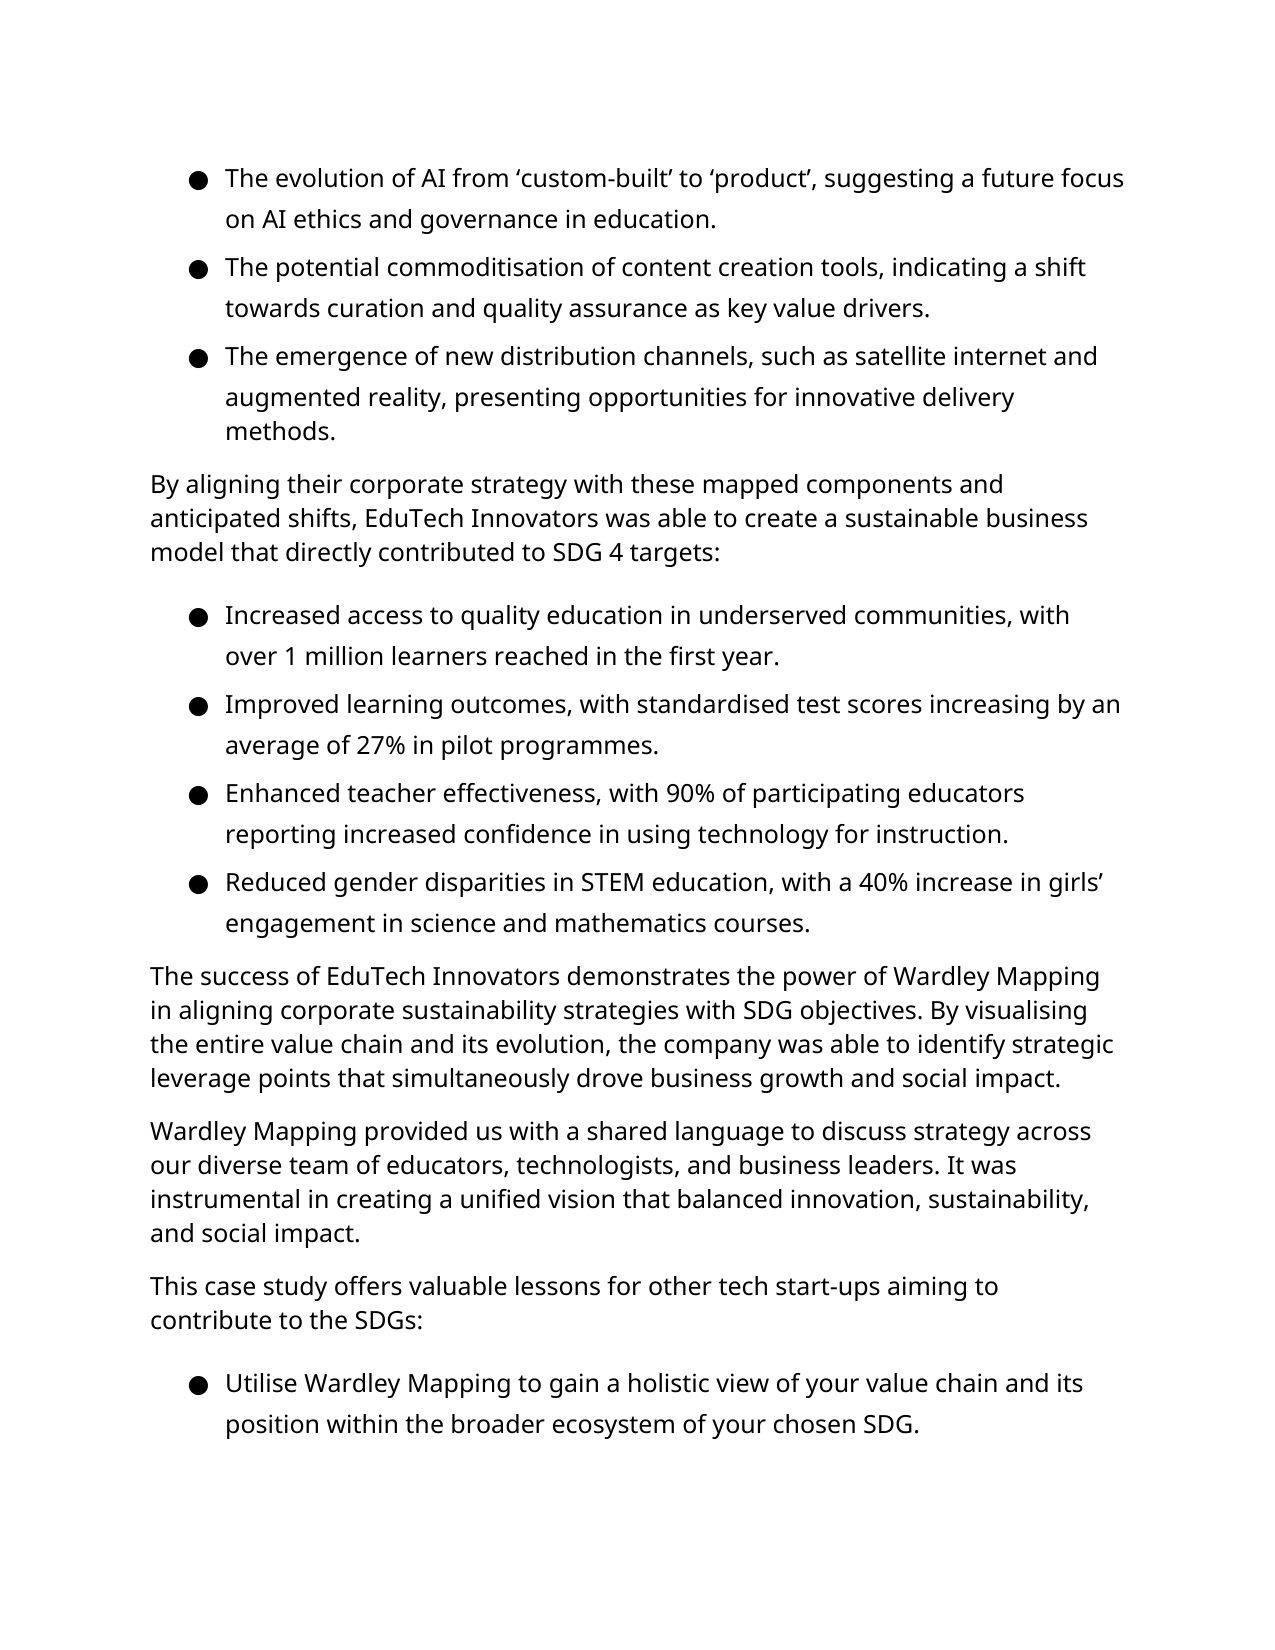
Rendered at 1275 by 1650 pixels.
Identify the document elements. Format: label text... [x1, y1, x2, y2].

list Increased access to quality education in underserved communities, with over 1 million learners reached in the first year. [187, 587, 1125, 672]
list Enhanced teacher effectiveness, with 90% of participating educators reporting increased confidence in using technology for instruction. [187, 765, 1125, 851]
list The emergence of new distribution channels, such as satellite internet and augmented reality, presenting opportunities for innovative delivery methods. [187, 328, 1125, 447]
text By aligning their corporate strategy with these mapped components and anticipated shifts, EduTech Innovators was able to create a sustainable business model that directly contributed to SDG 4 targets: [150, 466, 1125, 568]
list The evolution of AI from ‘custom-built’ to ‘product’, suggesting a future focus on AI ethics and governance in education. [187, 150, 1125, 235]
list Reduced gender disparities in STEM education, with a 40% increase in girls’ engagement in science and mathematics courses. [187, 854, 1125, 940]
text The success of EduTech Innovators demonstrates the power of Wardley Mapping in aligning corporate sustainability strategies with SDG objectives. By visualising the entire value chain and its evolution, the company was able to identify strategic leverage points that simultaneously drove business growth and social impact. [150, 958, 1125, 1095]
text This case study offers valuable lessons for other tech start-ups aiming to contribute to the SDGs: [150, 1268, 1125, 1337]
list Improved learning outcomes, with standardised test scores increasing by an average of 27% in pilot programmes. [187, 676, 1125, 762]
text Wardley Mapping provided us with a shared language to discuss strategy across our diverse team of educators, technologists, and business leaders. It was instrumental in creating a unified vision that balanced innovation, sustainability, and social impact. [150, 1113, 1125, 1250]
list The potential commoditisation of content creation tools, indicating a shift towards curation and quality assurance as key value drivers. [187, 239, 1125, 324]
list Utilise Wardley Mapping to gain a holistic view of your value chain and its position within the broader ecosystem of your chosen SDG. [187, 1355, 1125, 1441]
